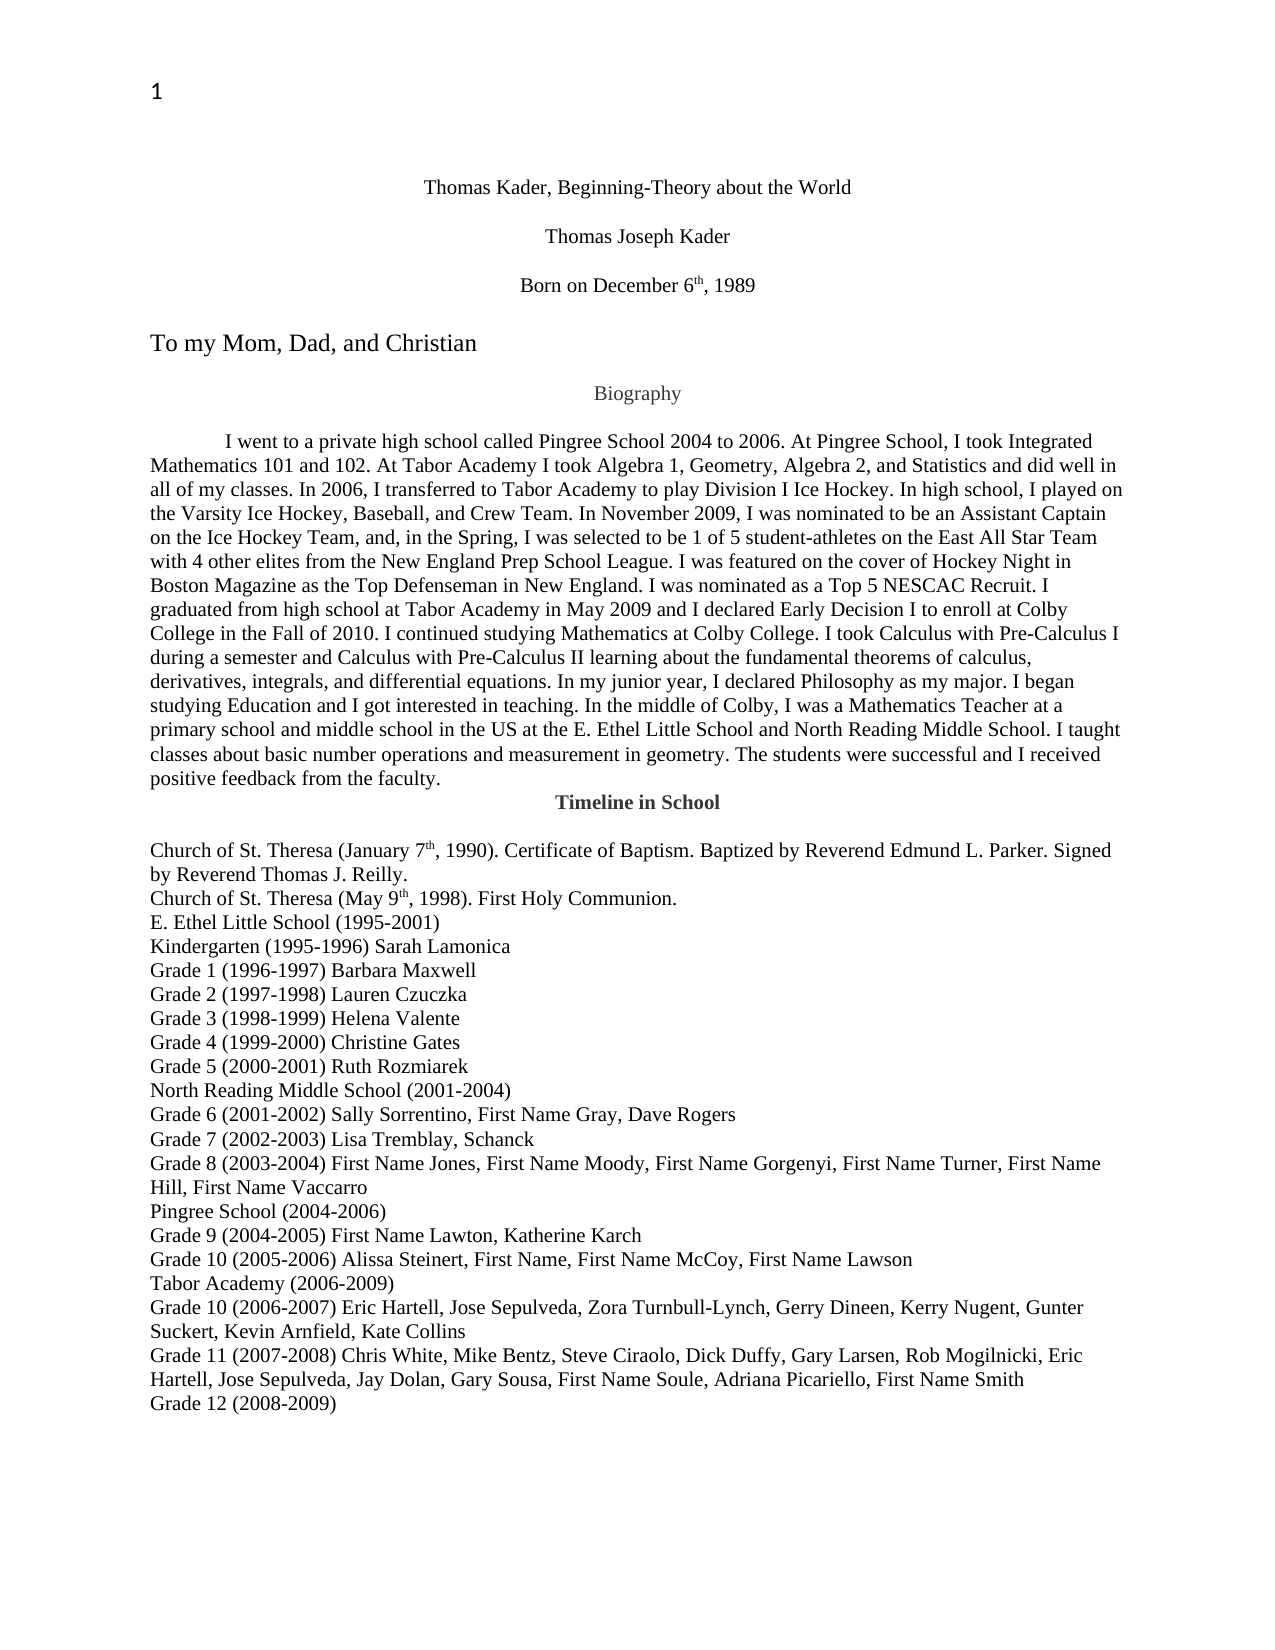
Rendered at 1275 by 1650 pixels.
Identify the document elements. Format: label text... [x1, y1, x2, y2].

text Thomas Kader, Beginning-Theory about the World [150, 175, 1125, 199]
text Born on December 6th, 1989 [150, 273, 1125, 328]
text Biography [150, 381, 1125, 404]
text Grade 5 (2000-2001) Ruth Rozmiarek [150, 1054, 1125, 1078]
text Grade 4 (1999-2000) Christine Gates [150, 1030, 1125, 1054]
text Kindergarten (1995-1996) Sarah Lamonica [150, 934, 1125, 958]
text Grade 2 (1997-1998) Lauren Czuczka [150, 982, 1125, 1006]
text Grade 6 (2001-2002) Sally Sorrentino, First Name Gray, Dave Rogers [150, 1102, 1125, 1126]
text North Reading Middle School (2001-2004) [150, 1078, 1125, 1102]
text Grade 7 (2002-2003) Lisa Tremblay, Schanck [150, 1126, 1125, 1151]
text Timeline in School [150, 789, 1125, 814]
text I went to a private high school called Pingree School 2004 to 2006. At Pingree School, I took Integrated Mathematics 101 and 102. At Tabor Academy I took Algebra 1, Geometry, Algebra 2, and Statistics and did well in all of my classes. In 2006, I transferred to Tabor Academy to play Division I Ice Hockey. In high school, I played on the Varsity Ice Hockey, Baseball, and Crew Team. In November 2009, I was nominated to be an Assistant Captain on the Ice Hockey Team, and, in the Spring, I was selected to be 1 of 5 student-athletes on the East All Star Team with 4 other elites from the New England Prep School League. I was featured on the cover of Hockey Night in Boston Magazine as the Top Defenseman in New England. I was nominated as a Top 5 NESCAC Recruit. I graduated from high school at Tabor Academy in May 2009 and I declared Early Decision I to enroll at Colby College in the Fall of 2010. I continued studying Mathematics at Colby College. I took Calculus with Pre-Calculus I during a semester and Calculus with Pre-Calculus II learning about the fundamental theorems of calculus, derivatives, integrals, and differential equations. In my junior year, I declared Philosophy as my major. I began studying Education and I got interested in teaching. In the middle of Colby, I was a Mathematics Teacher at a primary school and middle school in the US at the E. Ethel Little School and North Reading Middle School. I taught classes about basic number operations and measurement in geometry. The students were successful and I received positive feedback from the faculty. [150, 429, 1125, 789]
text E. Ethel Little School (1995-2001) [150, 910, 1125, 934]
text Grade 9 (2004-2005) First Name Lawton, Katherine Karch [150, 1223, 1125, 1247]
text Pingree School (2004-2006) [150, 1199, 1125, 1223]
text Grade 10 (2005-2006) Alissa Steinert, First Name, First Name McCoy, First Name Lawson [150, 1247, 1125, 1271]
text Church of St. Theresa (January 7th, 1990). Certificate of Baptism. Baptized by Reverend Edmund L. Parker. Signed by Reverend Thomas J. Reilly. [150, 838, 1125, 886]
text Grade 12 (2008-2009) [150, 1391, 1125, 1415]
text Grade 1 (1996-1997) Barbara Maxwell [150, 958, 1125, 982]
text To my Mom, Dad, and Christian [150, 328, 1125, 356]
text Church of St. Theresa (May 9th, 1998). First Holy Communion. [150, 886, 1125, 910]
text Grade 8 (2003-2004) First Name Jones, First Name Moody, First Name Gorgenyi, First Name Turner, First Name Hill, First Name Vaccarro [150, 1151, 1125, 1199]
text Grade 10 (2006-2007) Eric Hartell, Jose Sepulveda, Zora Turnbull-Lynch, Gerry Dineen, Kerry Nugent, Gunter Suckert, Kevin Arnfield, Kate Collins [150, 1295, 1125, 1343]
text Grade 3 (1998-1999) Helena Valente [150, 1006, 1125, 1030]
text Tabor Academy (2006-2009) [150, 1271, 1125, 1295]
text Thomas Joseph Kader [150, 224, 1125, 248]
text Grade 11 (2007-2008) Chris White, Mike Bentz, Steve Ciraolo, Dick Duffy, Gary Larsen, Rob Mogilnicki, Eric Hartell, Jose Sepulveda, Jay Dolan, Gary Sousa, First Name Soule, Adriana Picariello, First Name Smith [150, 1343, 1125, 1391]
